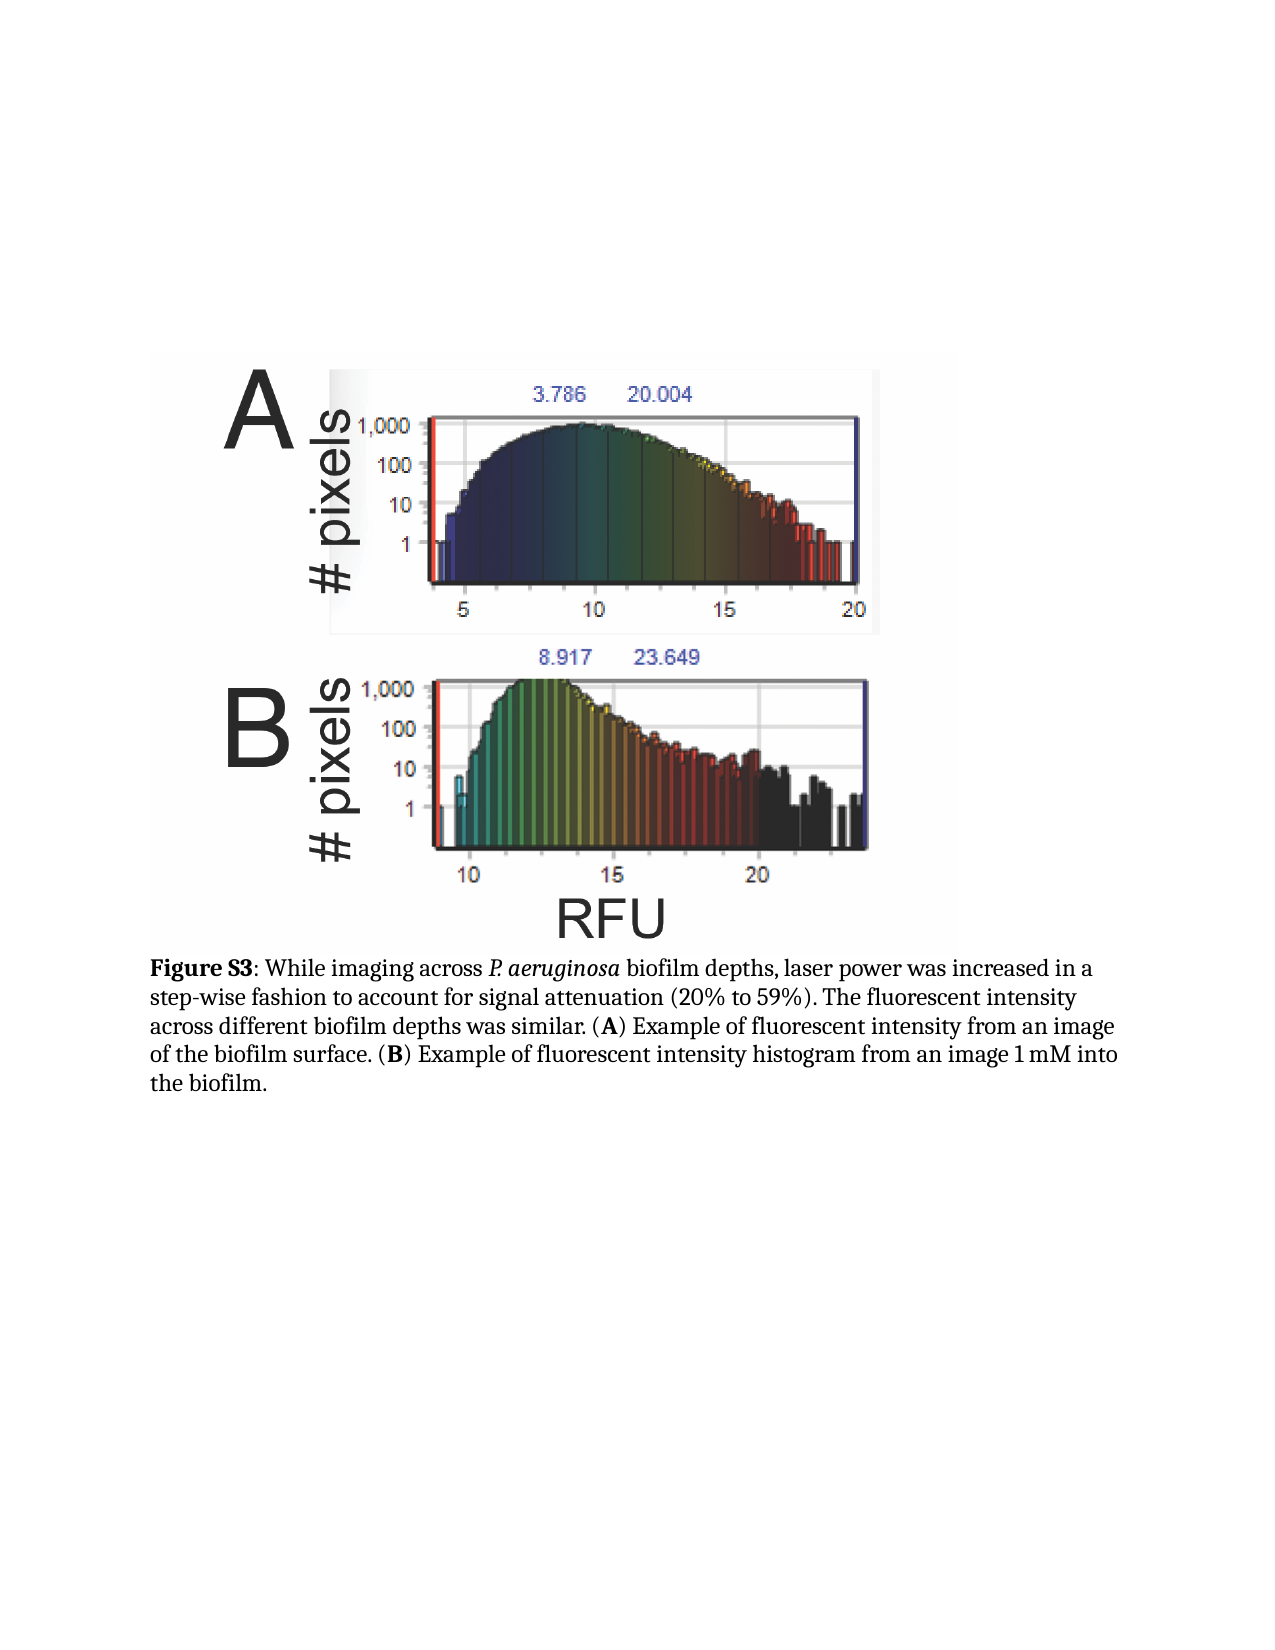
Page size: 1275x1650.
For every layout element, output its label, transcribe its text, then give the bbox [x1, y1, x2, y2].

text Figure S3: While imaging across P. aeruginosa biofilm depths, laser power was increased in a step-wise fashion to account for signal attenuation (20% to 59%). The fluorescent intensity across different biofilm depths was similar. (A) Example of fluorescent intensity from an image of the biofilm surface. (B) Example of fluorescent intensity histogram from an image 1 mM into the biofilm. [150, 954, 1125, 1098]
picture [150, 351, 959, 954]
